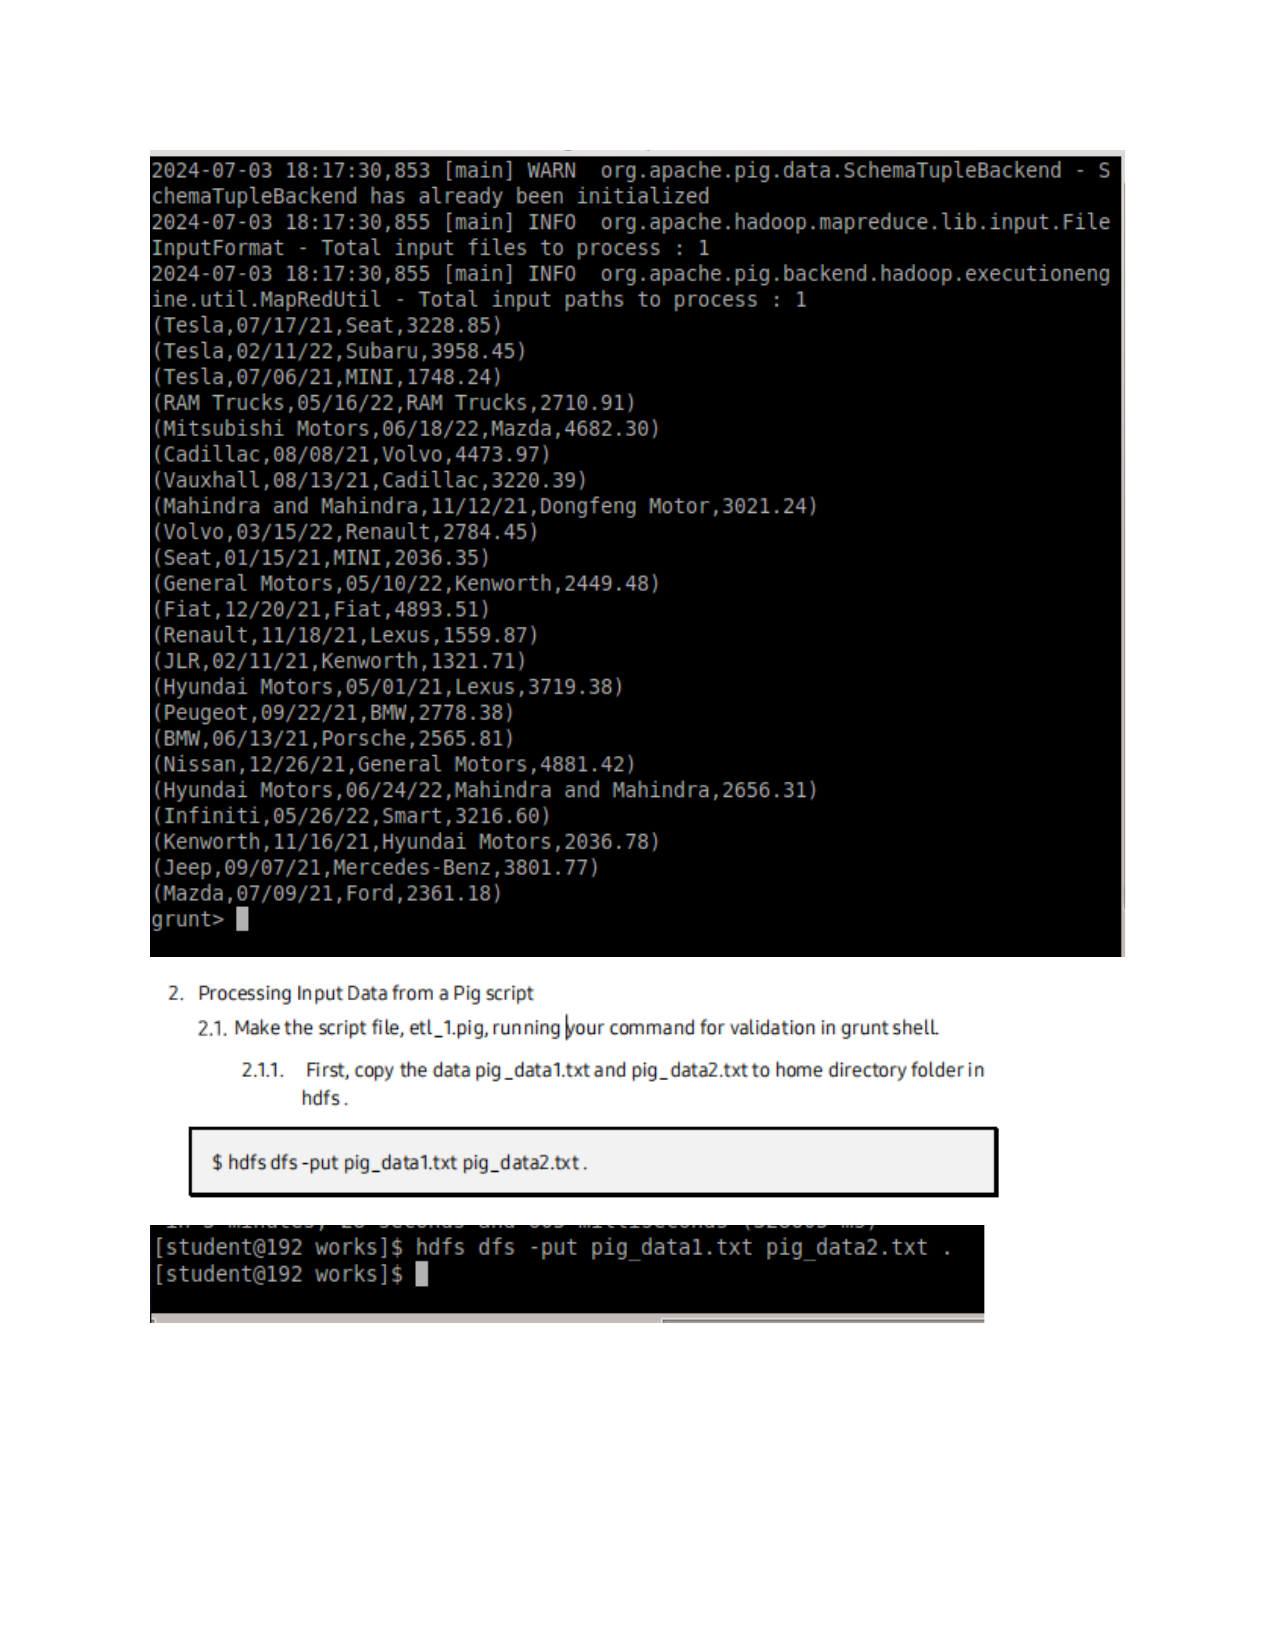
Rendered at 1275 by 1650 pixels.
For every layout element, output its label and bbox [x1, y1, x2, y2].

picture [150, 1225, 985, 1323]
picture [150, 150, 1125, 957]
picture [150, 975, 1024, 1207]
